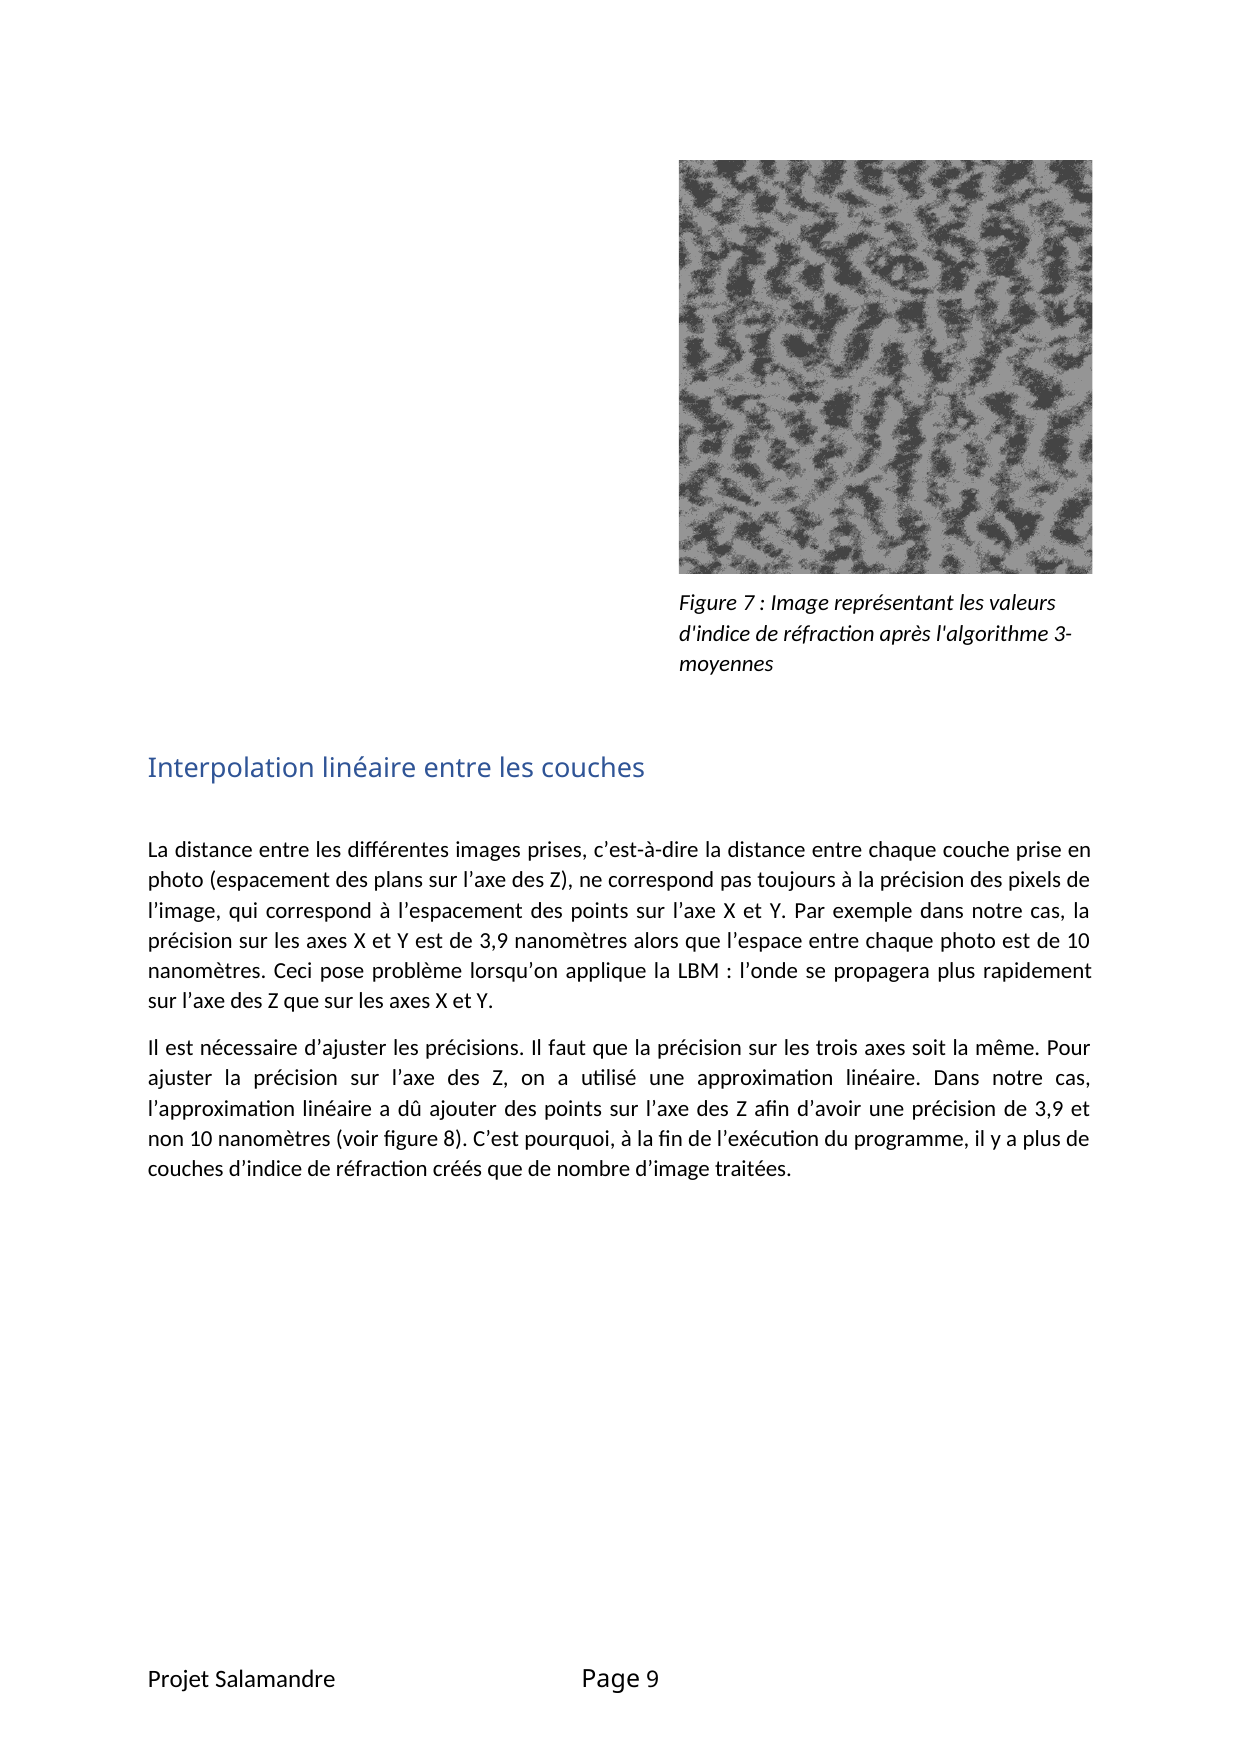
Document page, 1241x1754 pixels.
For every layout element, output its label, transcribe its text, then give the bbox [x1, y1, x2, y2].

picture [678, 160, 1093, 574]
text Il est nécessaire d’ajuster les précisions. Il faut que la précision sur les trois axes soit la même. Pour ajuster la précision sur l’axe des Z, on a utilisé une approximation linéaire. Dans notre cas, l’approximation linéaire a dû ajouter des points sur l’axe des Z afin d’avoir une précision de 3,9 et non 10 nanomètres (voir figure 8). C’est pourquoi, à la fin de l’exécution du programme, il y a plus de couches d’indice de réfraction créés que de nombre d’image traitées. [148, 1033, 1093, 1182]
subtitle Interpolation linéaire entre les couches [148, 749, 1093, 786]
text La distance entre les différentes images prises, c’est-à-dire la distance entre chaque couche prise en photo (espacement des plans sur l’axe des Z), ne correspond pas toujours à la précision des pixels de l’image, qui correspond à l’espacement des points sur l’axe X et Y. Par exemple dans notre cas, la précision sur les axes X et Y est de 3,9 nanomètres alors que l’espace entre chaque photo est de 10 nanomètres. Ceci pose problème lorsqu’on applique la LBM : l’onde se propagera plus rapidement sur l’axe des Z que sur les axes X et Y. [148, 835, 1093, 1014]
